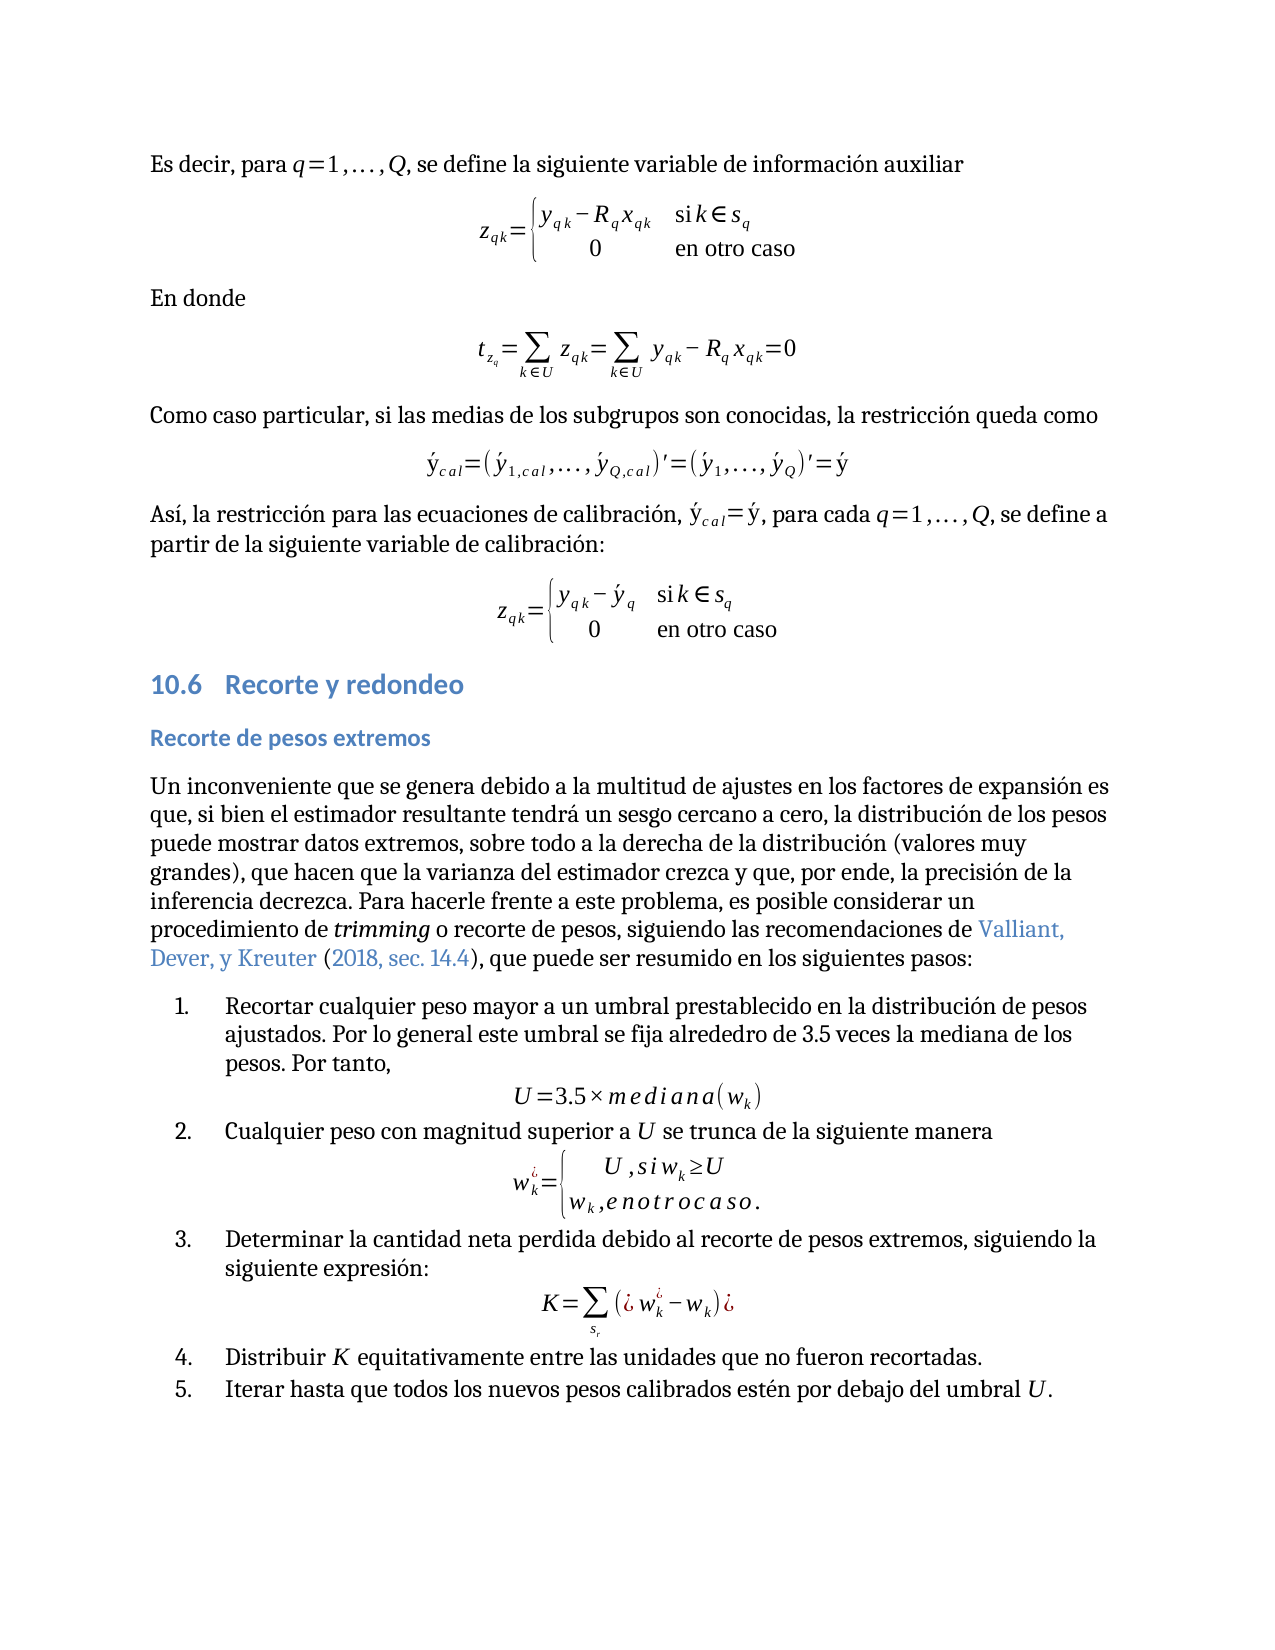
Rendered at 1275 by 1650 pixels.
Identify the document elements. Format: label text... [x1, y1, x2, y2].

subtitle 10.6 Recorte y redondeo [150, 666, 1125, 701]
text Así, la restricción para las ecuaciones de calibración, , para cada , se define a partir de la siguiente variable de calibración: [150, 499, 1125, 559]
list Distribuir equitativamente entre las unidades que no fueron recortadas. [175, 1343, 1125, 1372]
list Iterar hasta que todos los nuevos pesos calibrados estén por debajo del umbral . [175, 1375, 1125, 1404]
text Es decir, para , se define la siguiente variable de información auxiliar [150, 150, 1125, 179]
list Determinar la cantidad neta perdida debido al recorte de pesos extremos, siguiendo la siguiente expresión: [175, 1225, 1125, 1282]
list Recortar cualquier peso mayor a un umbral prestablecido en la distribución de pesos ajustados. Por lo general este umbral se fija alrededro de 3.5 veces la mediana de los pesos. Por tanto, [175, 992, 1125, 1078]
subtitle Recorte de pesos extremos [150, 722, 1125, 753]
list Cualquier peso con magnitud superior a se trunca de la siguiente manera [175, 1117, 1125, 1146]
text En donde [150, 283, 1125, 312]
text Un inconveniente que se genera debido a la multitud de ajustes en los factores de expansión es que, si bien el estimador resultante tendrá un sesgo cercano a cero, la distribución de los pesos puede mostrar datos extremos, sobre todo a la derecha de la distribución (valores muy grandes), que hacen que la varianza del estimador crezca y que, por ende, la precisión de la inferencia decrezca. Para hacerle frente a este problema, es posible considerar un procedimiento de trimming o recorte de pesos, siguiendo las recomendaciones de Valliant, Dever, y Kreuter (2018, sec. 14.4), que puede ser resumido en los siguientes pasos: [150, 772, 1125, 973]
text Como caso particular, si las medias de los subgrupos son conocidas, la restricción queda como [150, 401, 1125, 429]
